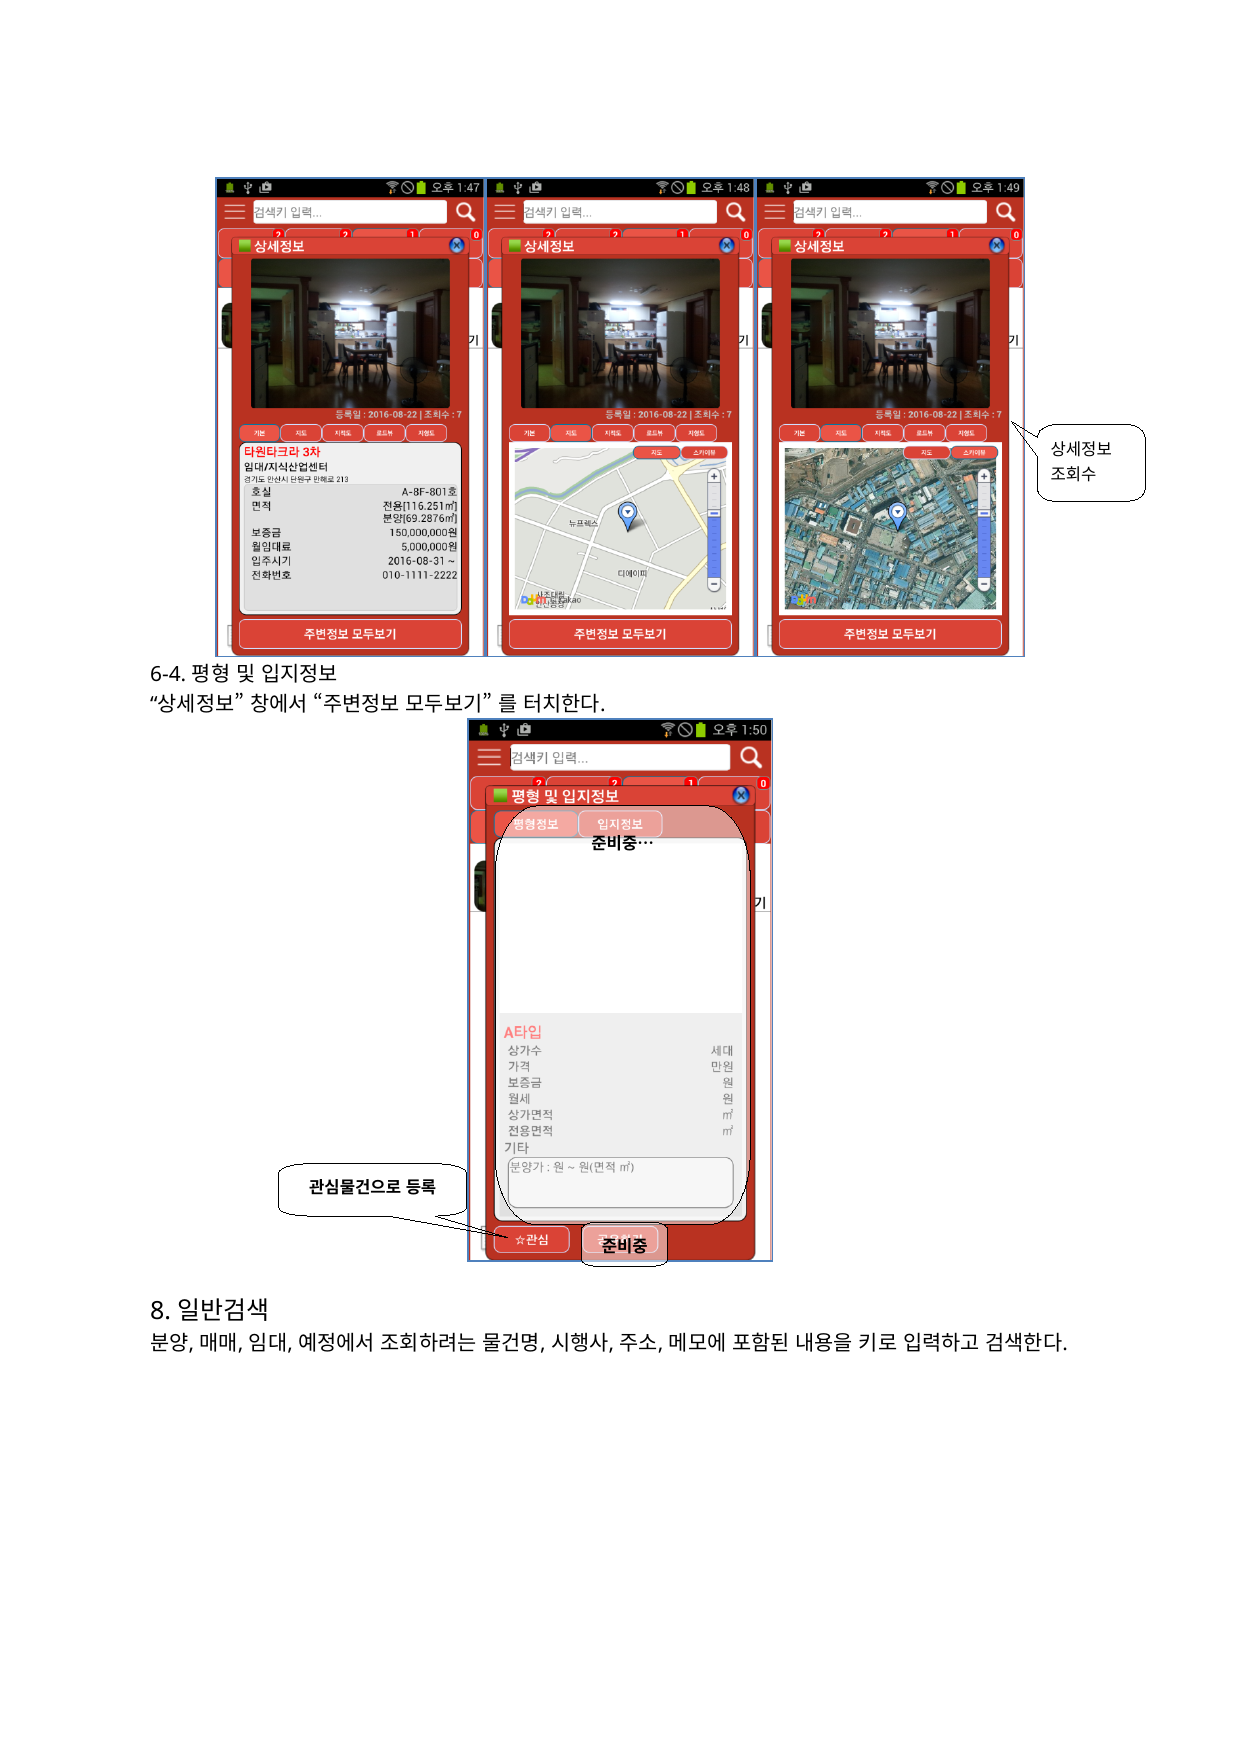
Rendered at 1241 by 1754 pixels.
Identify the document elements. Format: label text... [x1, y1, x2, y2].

text 분양, 매매, 임대, 예정에서 조회하려는 물건명, 시행사, 주소, 메모에 포함된 내용을 키로 입력하고 검색한다. [150, 1327, 1090, 1357]
picture [469, 720, 772, 1260]
text “상세정보” 창에서 “주변정보 모두보기” 를 터치한다. [150, 687, 1090, 718]
picture [217, 179, 484, 656]
text 8. 일반검색 [150, 1290, 1090, 1327]
picture [757, 179, 1024, 656]
picture [487, 179, 754, 656]
text 6-4. 평형 및 입지정보 [150, 657, 1090, 687]
